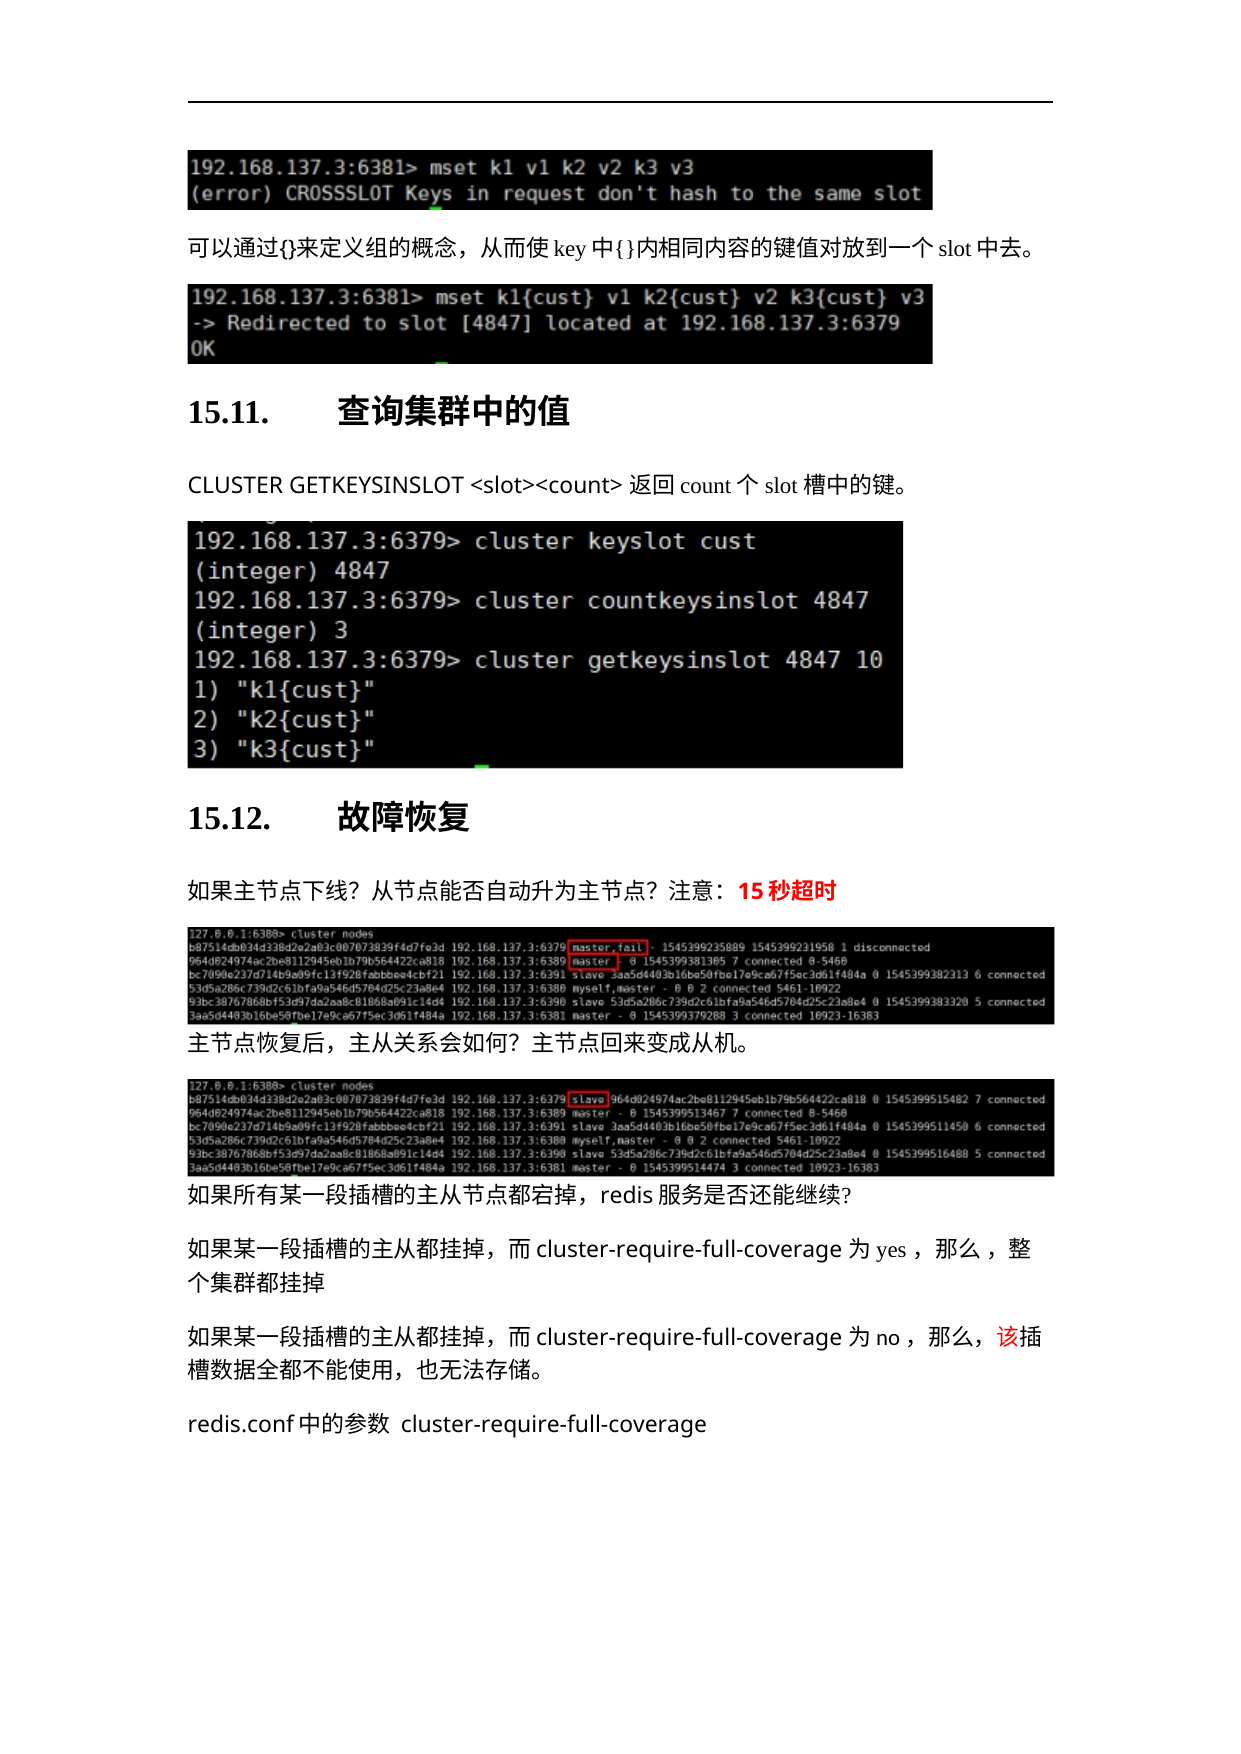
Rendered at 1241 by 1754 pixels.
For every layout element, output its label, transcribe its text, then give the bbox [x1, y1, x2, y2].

text redis.conf中的参数 cluster-require-full-coverage [187, 1406, 1053, 1439]
text CLUSTER GETKEYSINSLOT <slot><count> 返回 count 个 slot 槽中的键。 [187, 467, 1053, 501]
text 可以通过{}来定义组的概念，从而使key中{}内相同内容的键值对放到一个slot中去。 [187, 230, 1053, 263]
list 故障恢复 [187, 791, 1053, 839]
picture [187, 1079, 1056, 1178]
text 如果某一段插槽的主从都挂掉，而cluster-require-full-coverage 为no ，那么，该插槽数据全都不能使用，也无法存储。 [187, 1319, 1053, 1385]
text 主节点恢复后，主从关系会如何？主节点回来变成从机。 [187, 1026, 1053, 1058]
picture [187, 150, 933, 210]
picture [187, 284, 933, 364]
picture [187, 521, 904, 770]
text 如果某一段插槽的主从都挂掉，而cluster-require-full-coverage 为yes ，那么 ，整个集群都挂掉 [187, 1231, 1053, 1298]
picture [187, 927, 1056, 1026]
text 如果所有某一段插槽的主从节点都宕掉，redis服务是否还能继续? [187, 1178, 1053, 1211]
text 如果主节点下线？从节点能否自动升为主节点？注意：15秒超时 [187, 873, 1053, 906]
list 查询集群中的值 [187, 385, 1053, 433]
